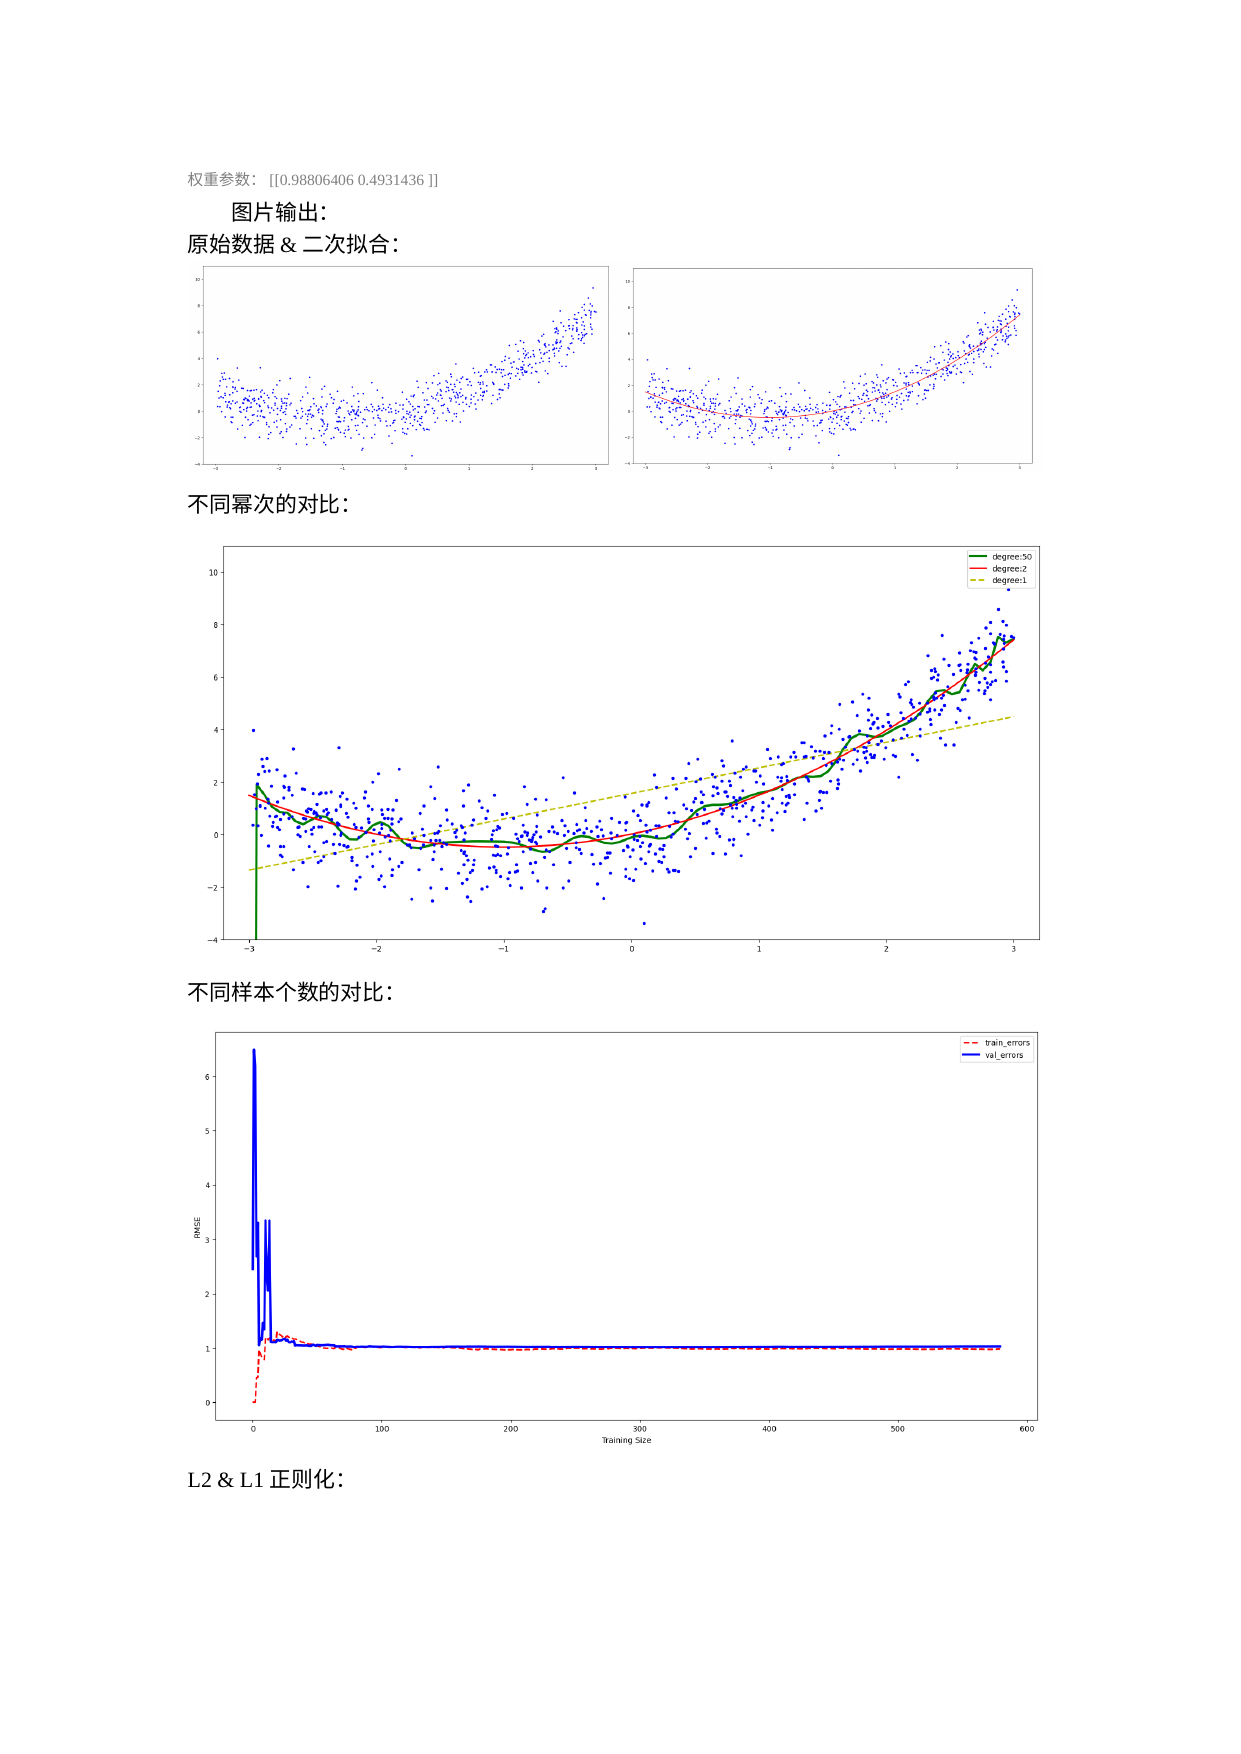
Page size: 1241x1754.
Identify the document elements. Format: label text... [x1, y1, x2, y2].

text L2 & L1 正则化： [187, 1462, 1053, 1494]
text 图片输出： [187, 194, 1053, 227]
picture [187, 1018, 1052, 1450]
text 原始数据 & 二次拟合： [187, 227, 1053, 259]
text 权重参数： [[0.98806406 0.4931436 ]] [187, 162, 1053, 194]
picture [187, 259, 1045, 474]
text 不同幂次的对比： [187, 487, 1053, 519]
text 不同样本个数的对比： [187, 974, 1053, 1007]
picture [187, 531, 1052, 963]
